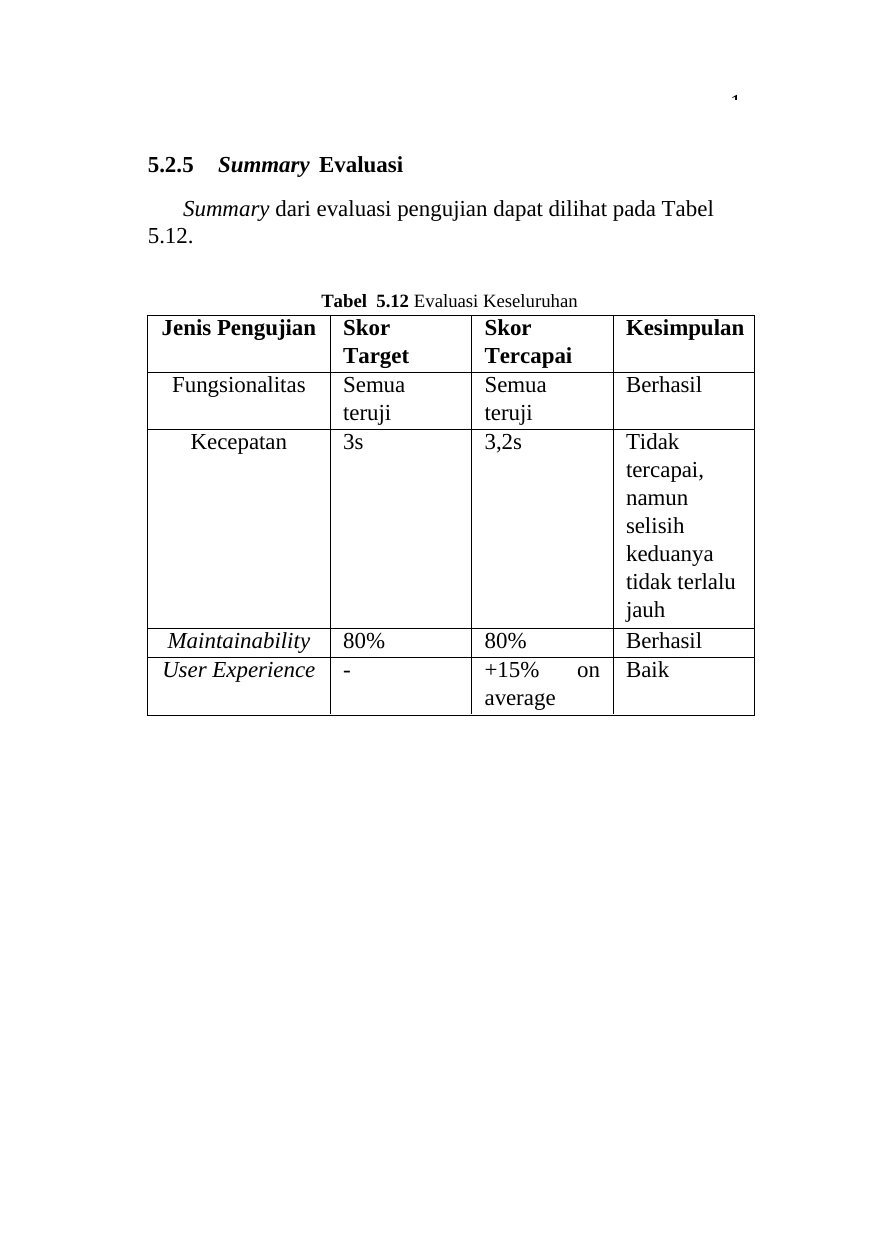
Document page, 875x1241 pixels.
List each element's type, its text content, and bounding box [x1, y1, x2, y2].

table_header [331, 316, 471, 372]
text Summary dari evaluasi pengujian dapat dilihat pada Tabel 5.12. [148, 195, 736, 249]
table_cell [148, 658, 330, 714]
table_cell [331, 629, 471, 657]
text Tabel 5.12 Evaluasi Keseluruhan [321, 290, 768, 312]
list Summary Evaluasi [148, 151, 768, 177]
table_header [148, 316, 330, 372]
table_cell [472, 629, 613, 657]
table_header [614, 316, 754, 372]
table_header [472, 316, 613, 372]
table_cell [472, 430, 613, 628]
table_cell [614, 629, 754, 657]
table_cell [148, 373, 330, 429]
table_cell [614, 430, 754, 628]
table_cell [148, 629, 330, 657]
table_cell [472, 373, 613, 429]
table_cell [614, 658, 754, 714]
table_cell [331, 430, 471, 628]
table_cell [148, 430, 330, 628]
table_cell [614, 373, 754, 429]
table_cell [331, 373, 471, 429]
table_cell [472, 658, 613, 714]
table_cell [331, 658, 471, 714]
